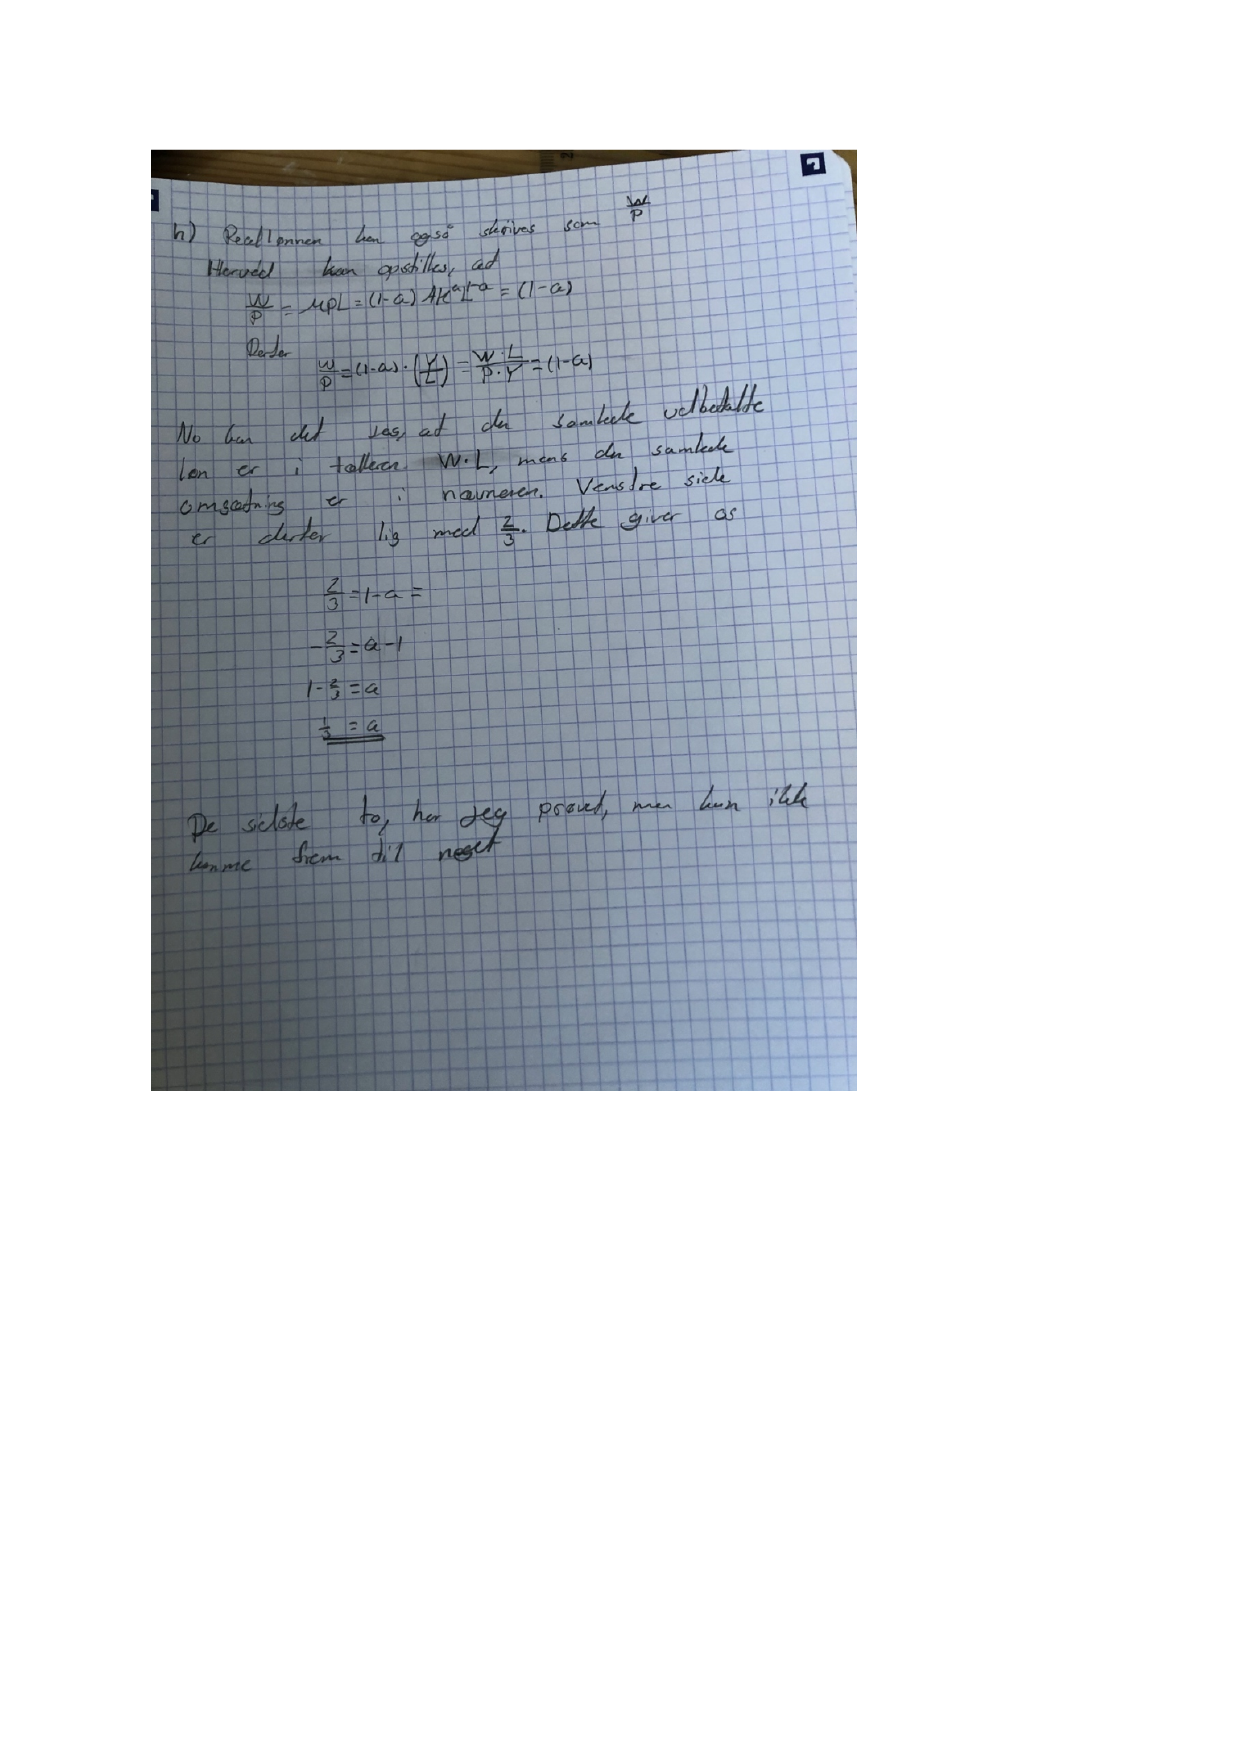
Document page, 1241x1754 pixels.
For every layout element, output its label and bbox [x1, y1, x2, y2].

picture [151, 151, 857, 1090]
